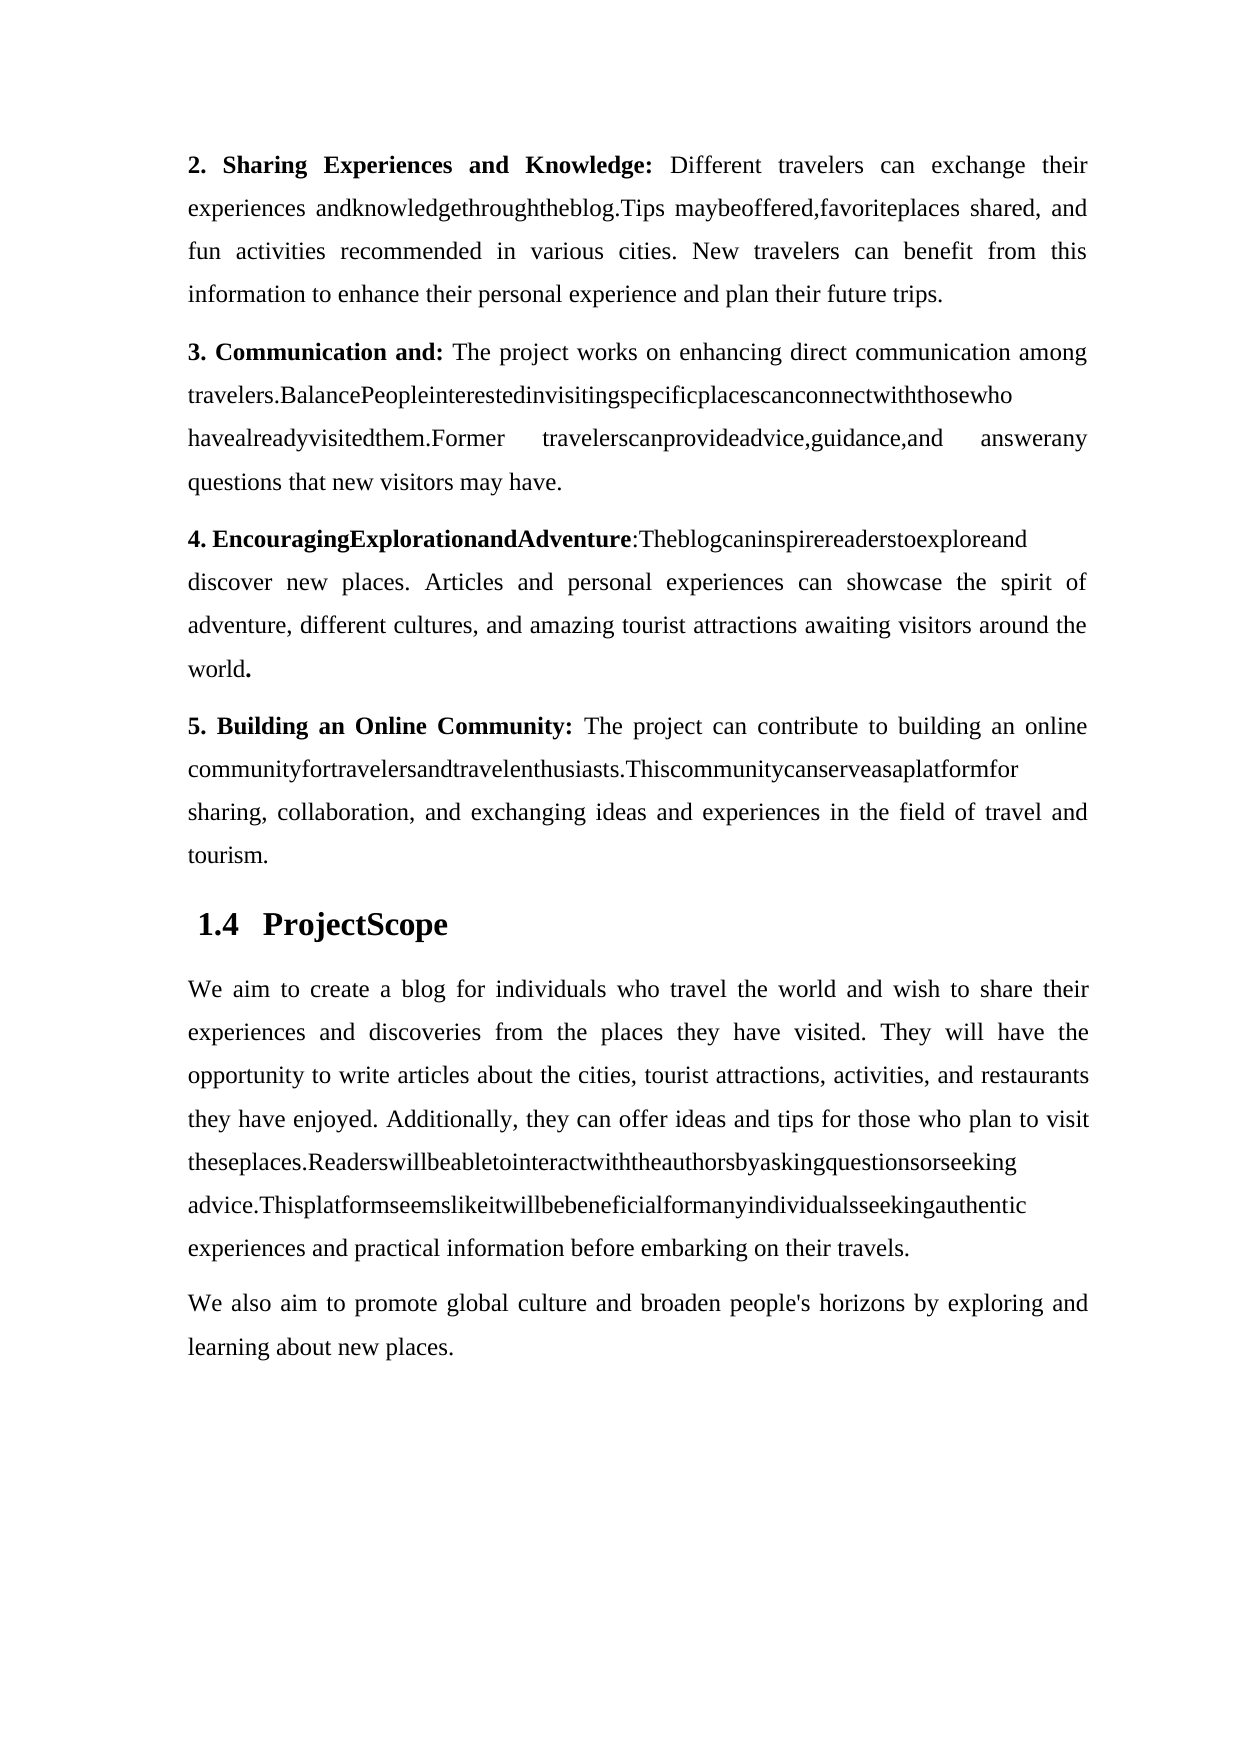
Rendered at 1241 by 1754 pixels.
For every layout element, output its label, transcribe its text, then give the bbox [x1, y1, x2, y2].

text We aim to create a blog for individuals who travel the world and wish to share their experiences and discoveries from the places they have visited. They will have the opportunity to write articles about the cities, tourist attractions, activities, and restaurants they have enjoyed. Additionally, they can offer ideas and tips for those who plan to visit theseplaces.Readerswillbeabletointeractwiththeauthorsbyaskingquestionsorseeking advice.Thisplatformseemslikeitwillbebeneficialformanyindividualsseekingauthentic experiences and practical information before embarking on their travels. [188, 974, 1090, 1262]
list EncouragingExplorationandAdventure:Theblogcaninspirereaderstoexploreand discover new places. Articles and personal experiences can showcase the spirit of adventure, different cultures, and amazing tourist attractions awaiting visitors around the world. [188, 524, 1088, 682]
text We also aim to promote global culture and broaden people's horizons by exploring and learning about new places. [188, 1288, 1089, 1361]
list Building an Online Community: The project can contribute to building an online communityfortravelersandtravelenthusiasts.Thiscommunitycanserveasaplatformfor sharing, collaboration, and exchanging ideas and experiences in the field of travel and tourism. [188, 711, 1088, 869]
list ProjectScope [197, 904, 1176, 942]
list Communication and: The project works on enhancing direct communication among travelers.BalancePeopleinterestedinvisitingspecificplacescanconnectwiththosewho havealreadyvisitedthem.Former travelerscanprovideadvice,guidance,and answerany questions that new visitors may have. [188, 337, 1088, 495]
list Sharing Experiences and Knowledge: Different travelers can exchange their experiences andknowledgethroughtheblog.Tips maybeoffered,favoriteplaces shared, and fun activities recommended in various cities. New travelers can benefit from this information to enhance their personal experience and plan their future trips. [188, 150, 1088, 308]
